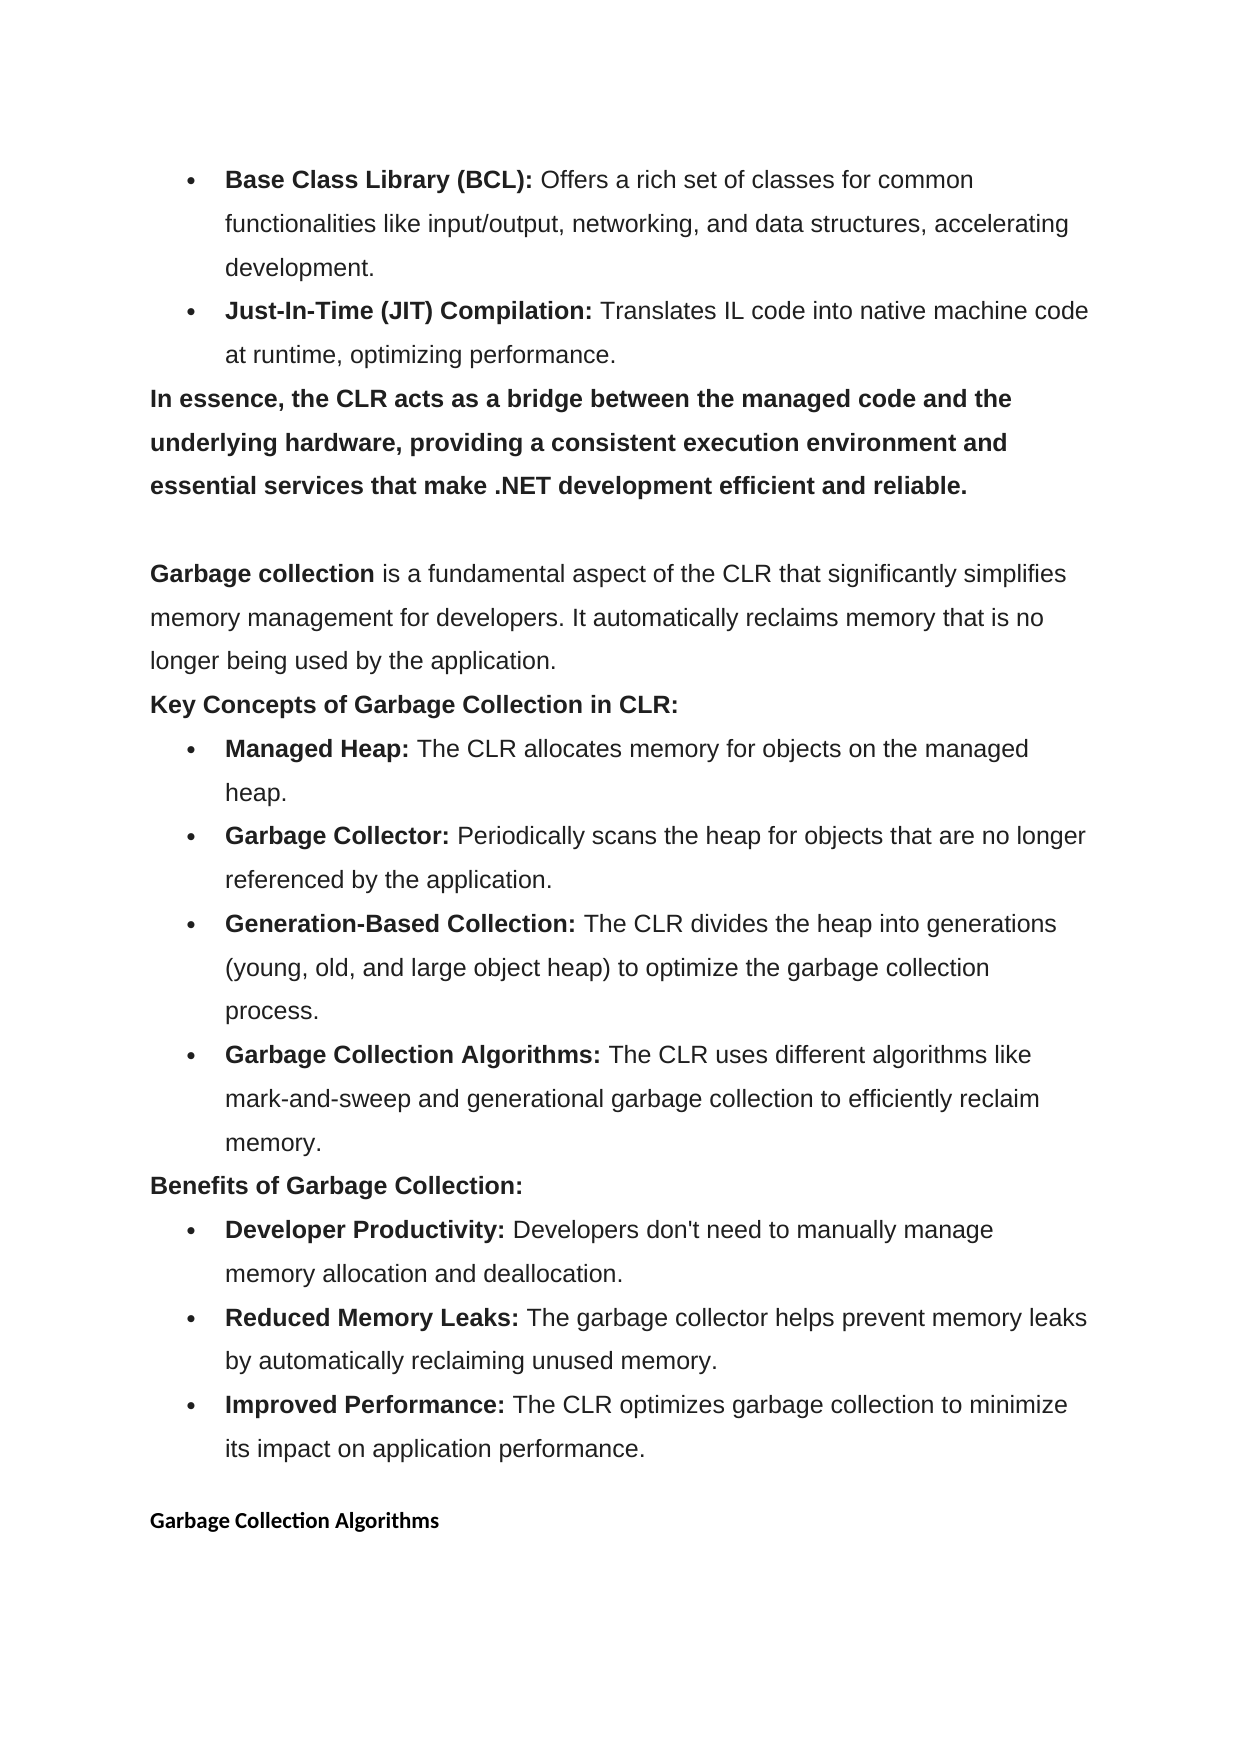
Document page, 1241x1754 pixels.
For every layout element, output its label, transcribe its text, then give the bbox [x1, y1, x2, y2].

list Garbage Collection Algorithms: The CLR uses different algorithms like mark-and-sweep and generational garbage collection to efficiently reclaim memory. [187, 1025, 1090, 1156]
list Improved Performance: The CLR optimizes garbage collection to minimize its impact on application performance. [187, 1375, 1090, 1462]
list Developer Productivity: Developers don't need to manually manage memory allocation and deallocation. [187, 1200, 1090, 1287]
list Managed Heap: The CLR allocates memory for objects on the managed heap. [187, 719, 1090, 806]
text Benefits of Garbage Collection: [150, 1156, 1090, 1200]
list Reduced Memory Leaks: The garbage collector helps prevent memory leaks by automatically reclaiming unused memory. [187, 1287, 1090, 1375]
text Garbage Collection Algorithms [150, 1506, 1090, 1534]
text Key Concepts of Garbage Collection in CLR: [150, 675, 1090, 719]
text Garbage collection is a fundamental aspect of the CLR that significantly simplifies memory management for developers. It automatically reclaims memory that is no longer being used by the application. [150, 544, 1090, 675]
list Garbage Collector: Periodically scans the heap for objects that are no longer referenced by the application. [187, 806, 1090, 894]
list Generation-Based Collection: The CLR divides the heap into generations (young, old, and large object heap) to optimize the garbage collection process. [187, 894, 1090, 1025]
text In essence, the CLR acts as a bridge between the managed code and the underlying hardware, providing a consistent execution environment and essential services that make .NET development efficient and reliable. [150, 369, 1090, 500]
list Just-In-Time (JIT) Compilation: Translates IL code into native machine code at runtime, optimizing performance. [187, 281, 1090, 369]
list Base Class Library (BCL): Offers a rich set of classes for common functionalities like input/output, networking, and data structures, accelerating development. [187, 150, 1090, 281]
